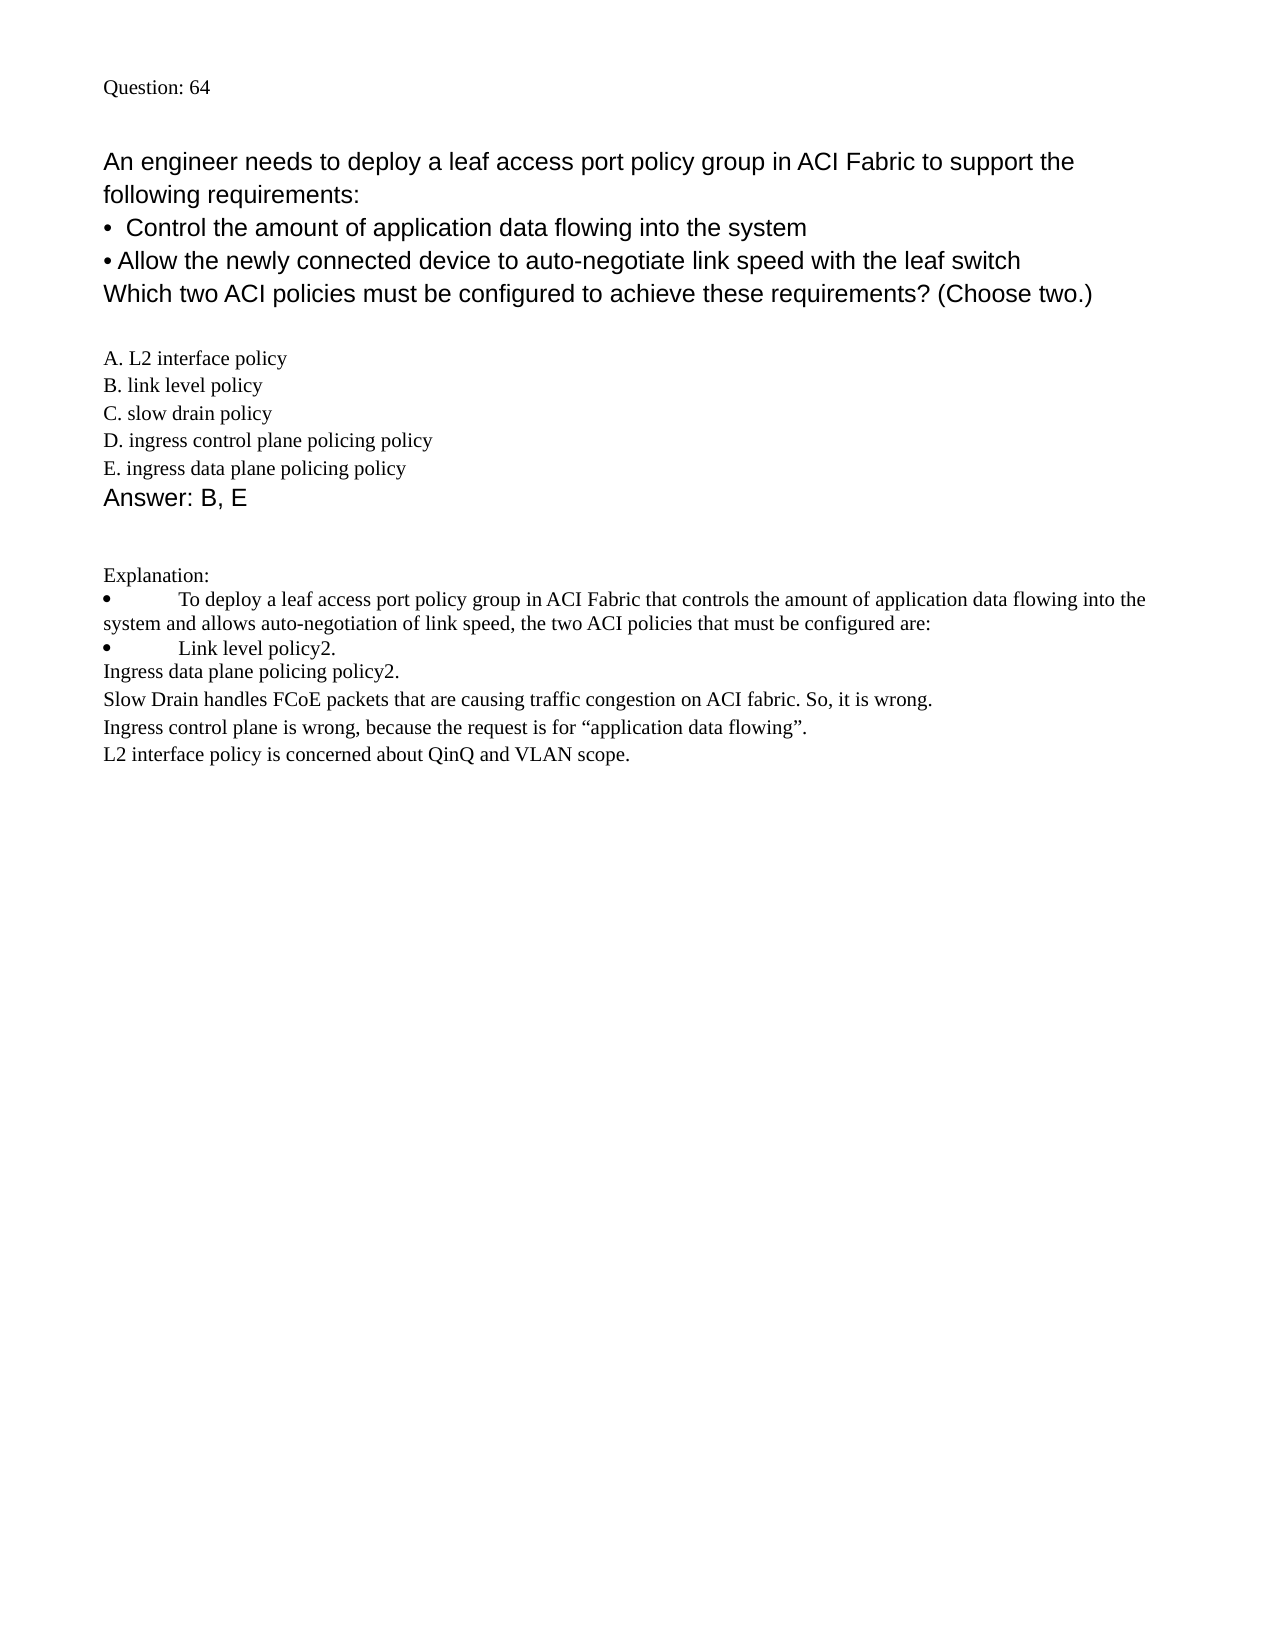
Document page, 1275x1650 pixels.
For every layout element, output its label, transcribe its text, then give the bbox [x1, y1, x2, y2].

list To deploy a leaf access port policy group in ACI Fabric that controls the amount of application data flowing into the system and allows auto-negotiation of link speed, the two ACI policies that must be configured are: [103, 587, 1172, 635]
list Link level policy2. [103, 635, 1172, 659]
text • Allow the newly connected device to auto-negotiate link speed with the leaf switch [103, 246, 1172, 275]
text Question: 64 [103, 75, 1172, 99]
text L2 interface policy is concerned about QinQ and VLAN scope. [103, 742, 1172, 766]
text An engineer needs to deploy a leaf access port policy group in ACI Fabric to support the following requirements: [103, 147, 1172, 209]
text • Control the amount of application data flowing into the system [103, 213, 1172, 242]
text Slow Drain handles FCoE packets that are causing traffic congestion on ACI fabric. So, it is wrong. [103, 687, 1172, 711]
text E. ingress data plane policing policy [103, 456, 1172, 480]
text D. ingress control plane policing policy [103, 428, 1172, 452]
text Which two ACI policies must be configured to achieve these requirements? (Choose two.) [103, 279, 1172, 308]
text C. slow drain policy [103, 401, 1172, 425]
text Ingress control plane is wrong, because the request is for “application data flowing”. [103, 715, 1172, 739]
text A. L2 interface policy [103, 345, 1172, 369]
text Ingress data plane policing policy2. [103, 659, 1172, 683]
text B. link level policy [103, 373, 1172, 397]
text Explanation: [103, 563, 1172, 587]
text Answer: B, E [103, 483, 1172, 512]
